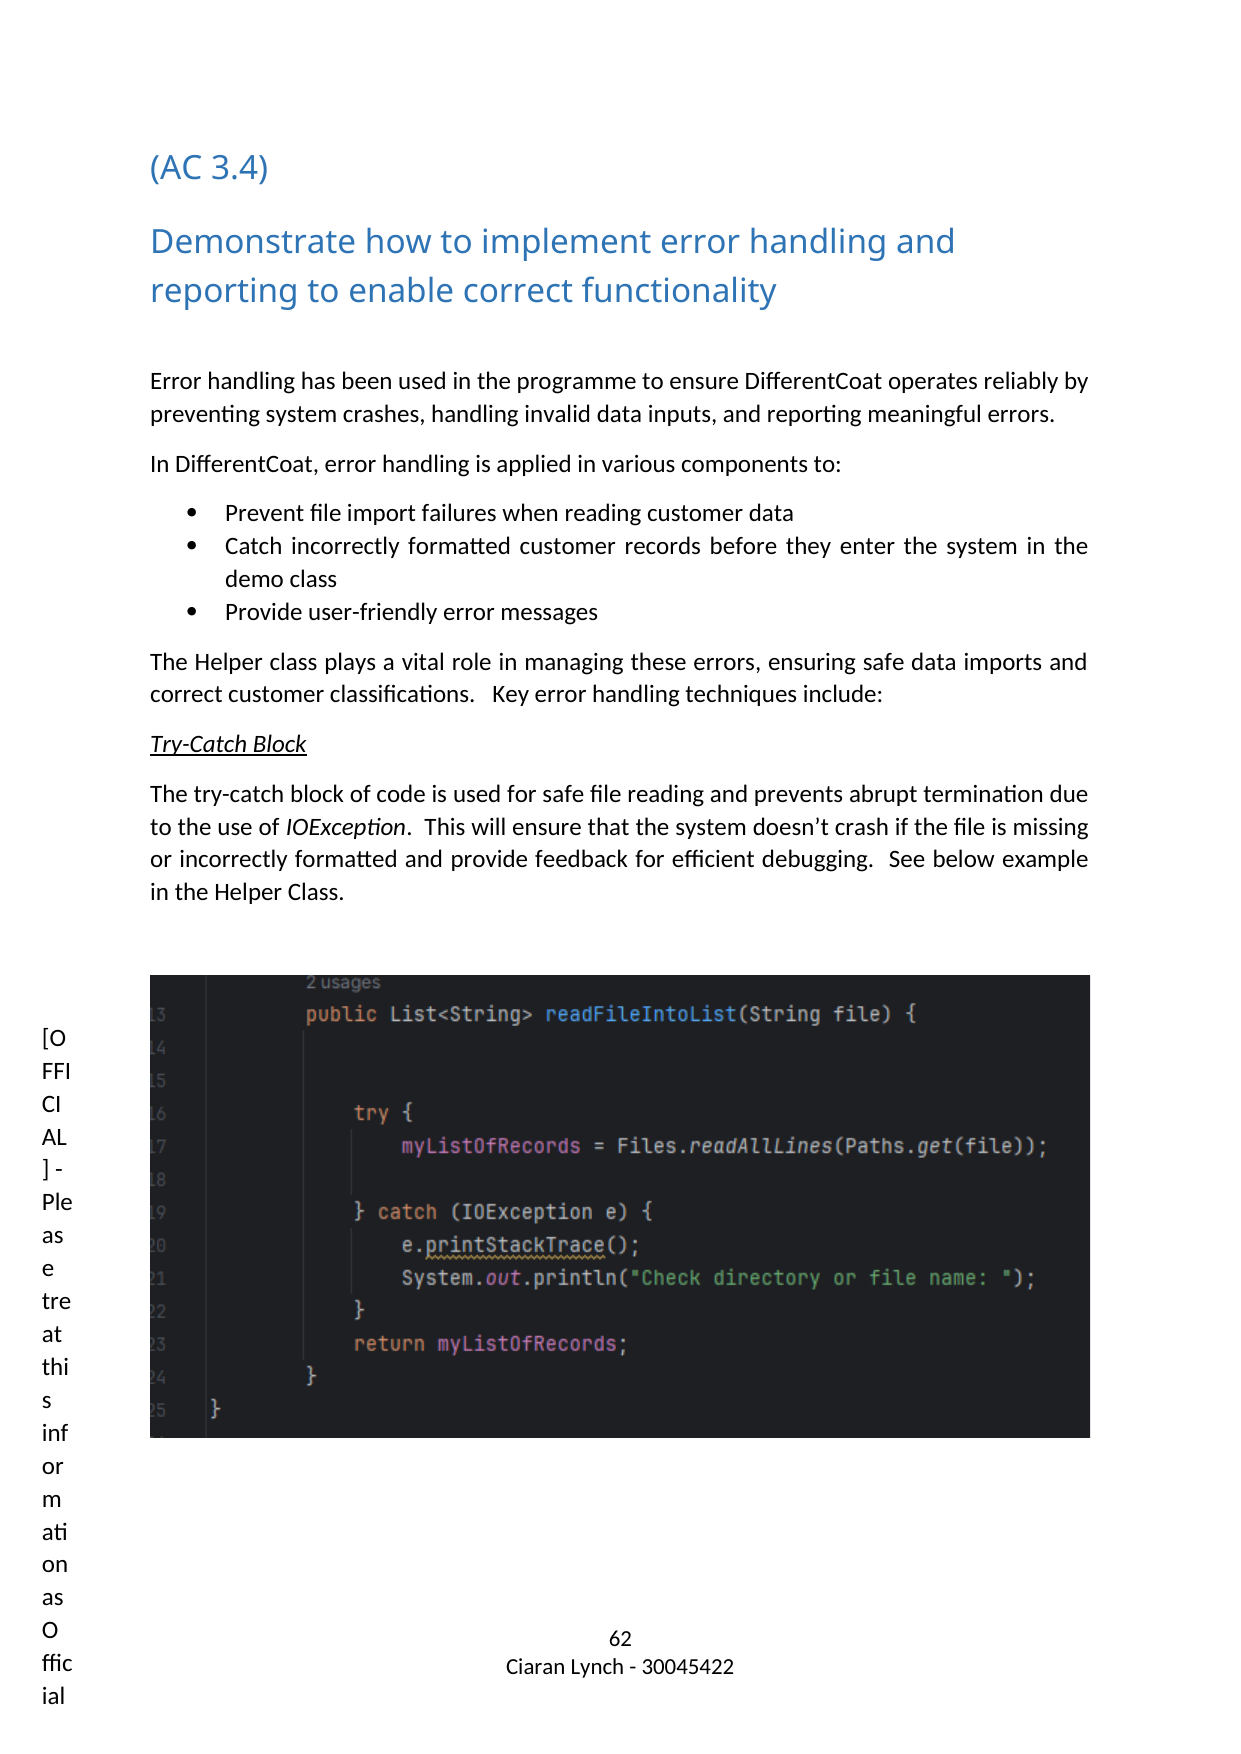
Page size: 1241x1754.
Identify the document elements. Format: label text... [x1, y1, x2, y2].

text The Helper class plays a vital role in managing these errors, ensuring safe data imports and correct customer classifications. Key error handling techniques include: [150, 646, 1090, 709]
text Error handling has been used in the programme to ensure DifferentCoat operates reliably by preventing system crashes, handling invalid data inputs, and reporting meaningful errors. [150, 365, 1090, 429]
list Catch incorrectly formatted customer records before they enter the system in the demo class [187, 530, 1090, 594]
text In DifferentCoat, error handling is applied in various components to: [150, 448, 1090, 478]
text The try-catch block of code is used for safe file reading and prevents abrupt termination due to the use of IOException. This will ensure that the system doesn’t crash if the file is missing or incorrectly formatted and provide feedback for efficient debugging. See below example in the Helper Class. [150, 778, 1090, 907]
subtitle (AC 3.4) [150, 144, 1090, 189]
list Prevent file import failures when reading customer data [187, 497, 1090, 528]
list Provide user-friendly error messages [187, 596, 1090, 627]
text Try-Catch Block [150, 728, 1090, 759]
picture [150, 975, 1091, 1438]
subtitle Demonstrate how to implement error handling and reporting to enable correct functionality [150, 218, 1090, 312]
